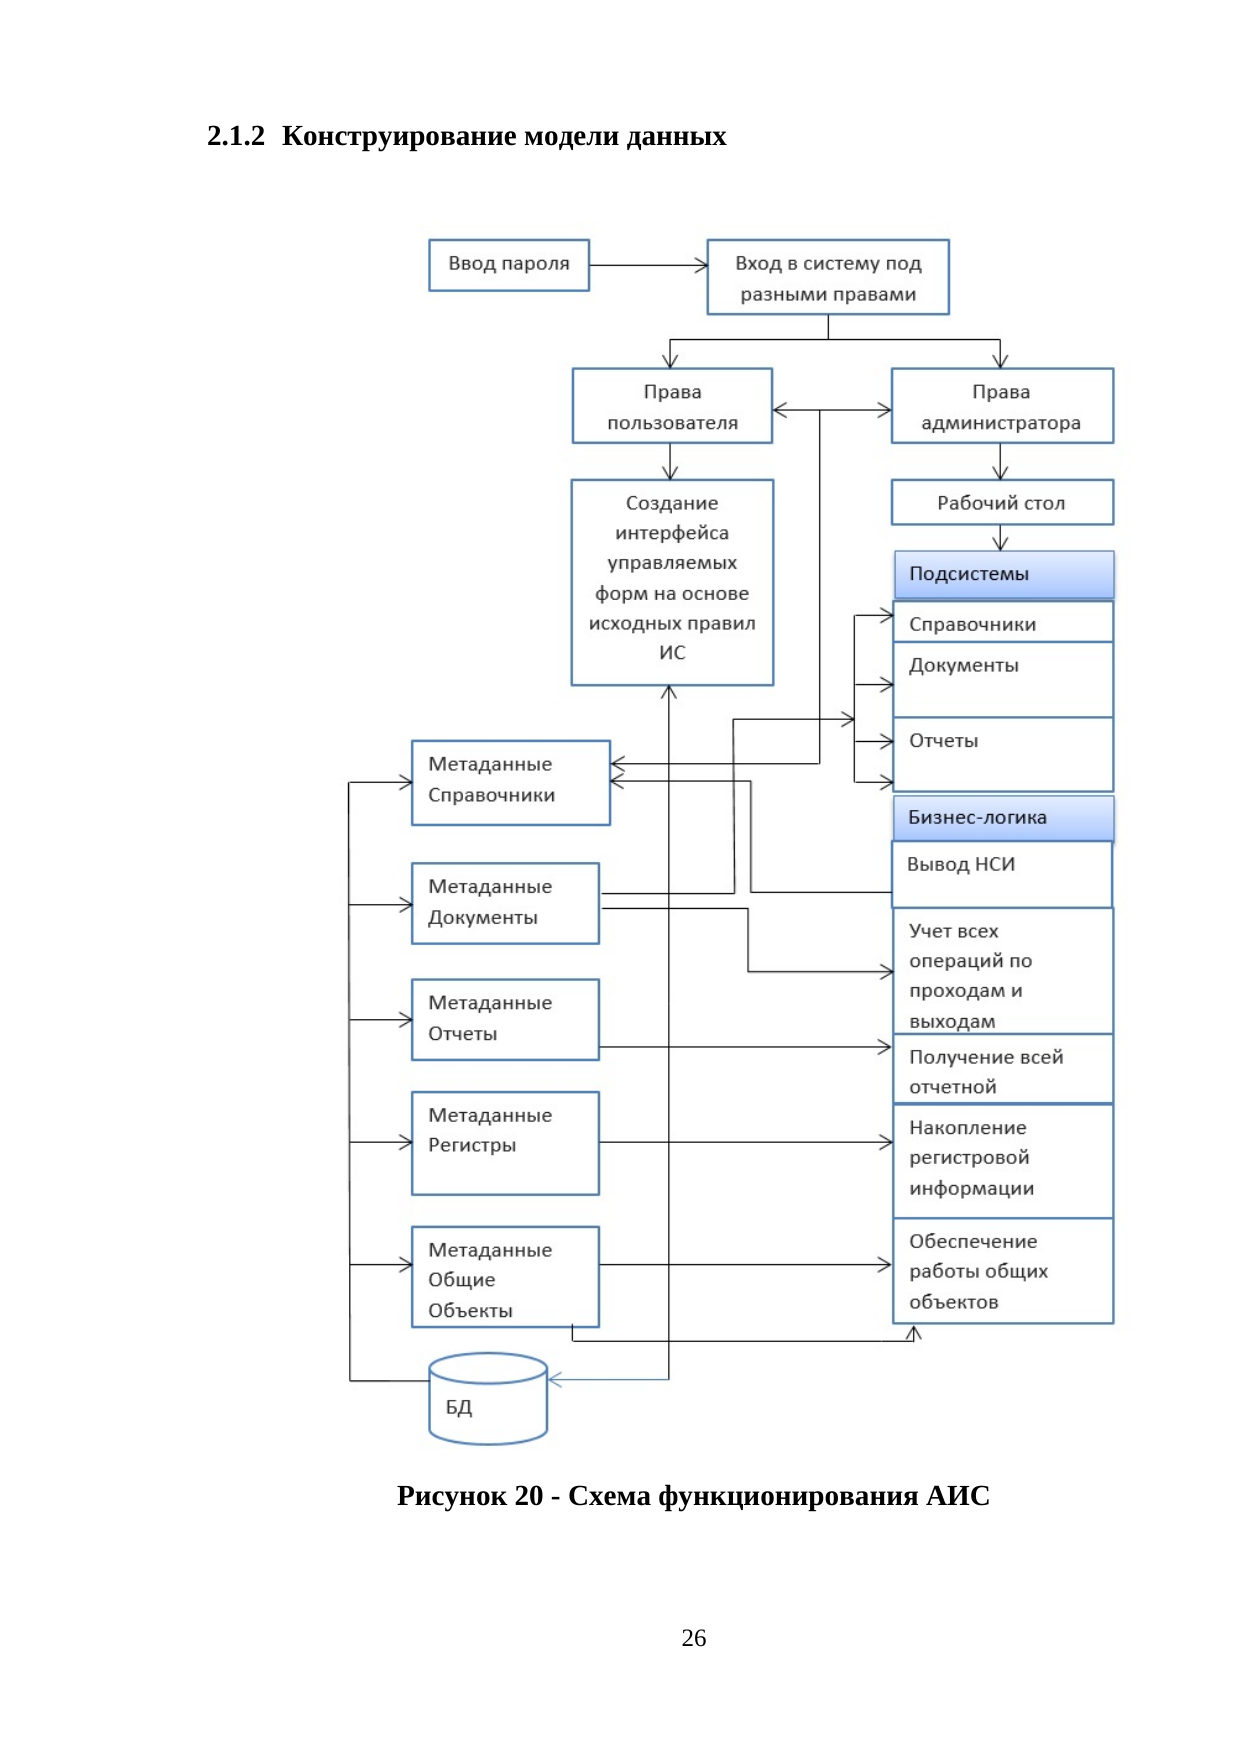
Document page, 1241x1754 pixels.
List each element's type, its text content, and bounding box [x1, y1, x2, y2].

picture [280, 203, 1184, 1462]
subtitle Конструирование модели данных [207, 118, 1181, 152]
